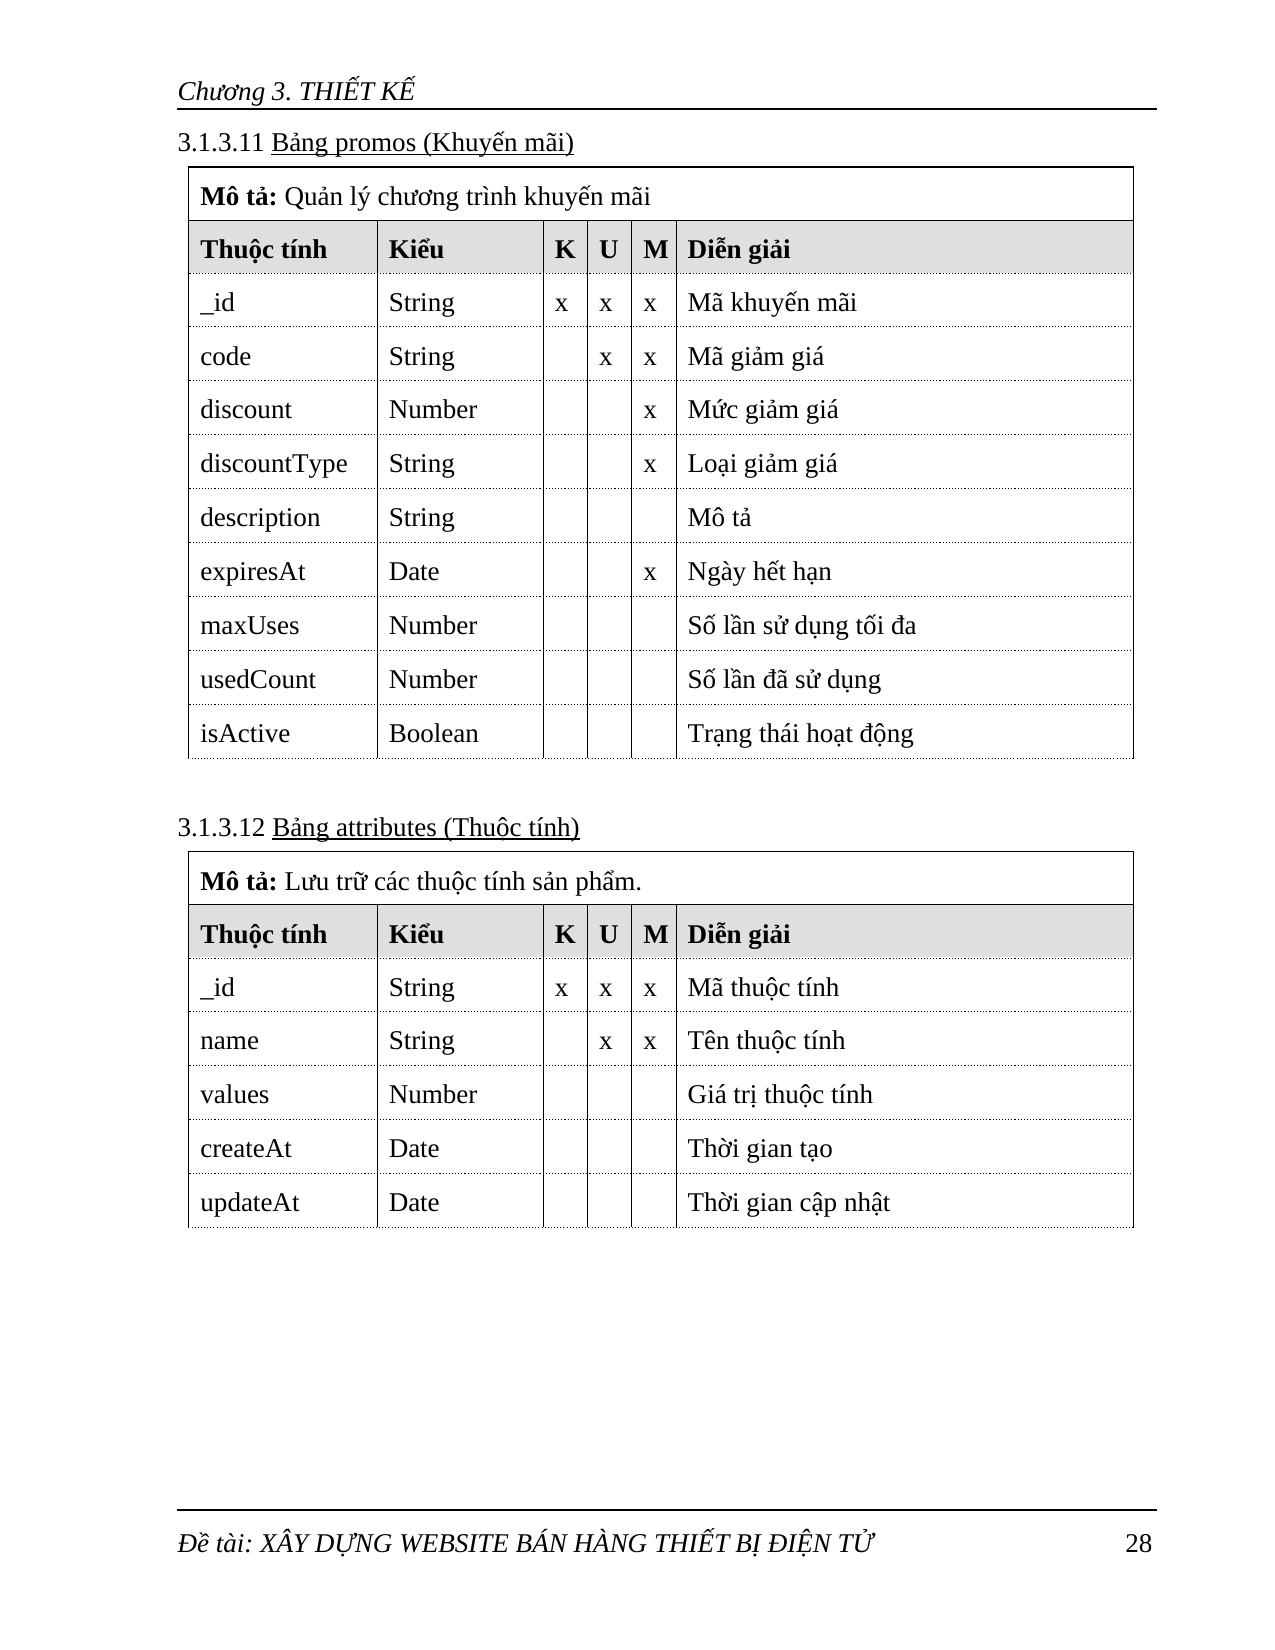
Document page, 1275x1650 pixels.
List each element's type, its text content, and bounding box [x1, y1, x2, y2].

table_cell [588, 1173, 631, 1227]
table_cell [632, 1119, 676, 1173]
table_cell x [588, 326, 631, 380]
table_cell [544, 1065, 587, 1119]
table_cell K [544, 905, 587, 957]
table_cell [544, 596, 587, 650]
table_cell x [544, 958, 587, 1011]
table_cell [544, 1173, 587, 1227]
table_cell Số lần đã sử dụng [677, 650, 1133, 704]
table_cell x [588, 273, 631, 326]
table_cell description [189, 488, 377, 542]
table_cell [588, 704, 631, 758]
table_cell Thời gian tạo [677, 1119, 1133, 1173]
table_cell usedCount [189, 650, 377, 704]
table_header Mô tả: Lưu trữ các thuộc tính sản phẩm. [189, 852, 1133, 904]
table_cell Number [378, 596, 543, 650]
table_cell Trạng thái hoạt động [677, 704, 1133, 758]
table_cell Thuộc tính [189, 221, 377, 273]
table_cell Diễn giải [677, 905, 1133, 957]
table_cell x [632, 380, 676, 434]
table_cell _id [189, 273, 377, 326]
table_cell Số lần sử dụng tối đa [677, 596, 1133, 650]
table_cell [544, 650, 587, 704]
table_cell Number [378, 1065, 543, 1119]
table_cell discountType [189, 434, 377, 488]
table_cell Number [378, 650, 543, 704]
table_cell [544, 1011, 587, 1065]
table_cell x [632, 326, 676, 380]
table_cell Loại giảm giá [677, 434, 1133, 488]
table_cell [544, 434, 587, 488]
table_cell Thuộc tính [189, 905, 377, 957]
table_cell Mức giảm giá [677, 380, 1133, 434]
table_cell String [378, 326, 543, 380]
table_cell U [588, 905, 631, 957]
subtitle Bảng attributes (Thuộc tính) [177, 811, 1157, 842]
table_cell x [632, 1011, 676, 1065]
table_cell [544, 542, 587, 596]
table_cell String [378, 434, 543, 488]
table_header Mô tả: Quản lý chương trình khuyến mãi [189, 168, 1133, 219]
table_cell Ngày hết hạn [677, 542, 1133, 596]
table_cell [632, 704, 676, 758]
table_cell [632, 1173, 676, 1227]
table_cell _id [189, 958, 377, 1011]
table_cell createAt [189, 1119, 377, 1173]
table_cell [544, 488, 587, 542]
table_cell x [632, 273, 676, 326]
subtitle Bảng promos (Khuyến mãi) [177, 126, 1157, 158]
table_cell U [588, 221, 631, 273]
table_cell x [588, 1011, 631, 1065]
table_cell x [588, 958, 631, 1011]
table_cell Date [378, 542, 543, 596]
table_cell Date [378, 1173, 543, 1227]
table_cell [544, 704, 587, 758]
table_cell Thời gian cập nhật [677, 1173, 1133, 1227]
table_cell x [632, 958, 676, 1011]
table_cell String [378, 488, 543, 542]
table_cell [588, 596, 631, 650]
table_cell code [189, 326, 377, 380]
table_cell [588, 1065, 631, 1119]
table_cell Mã giảm giá [677, 326, 1133, 380]
table_cell discount [189, 380, 377, 434]
table_cell Kiểu [378, 221, 543, 273]
table_cell [544, 326, 587, 380]
table_cell [632, 488, 676, 542]
table_cell Mã thuộc tính [677, 958, 1133, 1011]
table_cell maxUses [189, 596, 377, 650]
table_cell Kiểu [378, 905, 543, 957]
table_cell x [544, 273, 587, 326]
table_cell Number [378, 380, 543, 434]
table_cell [544, 1119, 587, 1173]
table_cell [588, 380, 631, 434]
table_cell Date [378, 1119, 543, 1173]
table_cell [588, 542, 631, 596]
table_cell String [378, 1011, 543, 1065]
table_cell Mã khuyến mãi [677, 273, 1133, 326]
table_cell isActive [189, 704, 377, 758]
table_cell expiresAt [189, 542, 377, 596]
table_cell Tên thuộc tính [677, 1011, 1133, 1065]
table_cell String [378, 958, 543, 1011]
table_cell K [544, 221, 587, 273]
table_cell [588, 434, 631, 488]
table_cell [544, 380, 587, 434]
table_cell String [378, 273, 543, 326]
table_cell [632, 596, 676, 650]
table_cell [632, 650, 676, 704]
table_cell [588, 650, 631, 704]
table_cell Diễn giải [677, 221, 1133, 273]
table_cell Boolean [378, 704, 543, 758]
table_cell M [632, 221, 676, 273]
table_cell x [632, 542, 676, 596]
table_cell name [189, 1011, 377, 1065]
table_cell Giá trị thuộc tính [677, 1065, 1133, 1119]
table_cell [588, 1119, 631, 1173]
table_cell updateAt [189, 1173, 377, 1227]
table_cell [588, 488, 631, 542]
table_cell M [632, 905, 676, 957]
table_cell values [189, 1065, 377, 1119]
table_cell Mô tả [677, 488, 1133, 542]
table_cell x [632, 434, 676, 488]
table_cell [632, 1065, 676, 1119]
